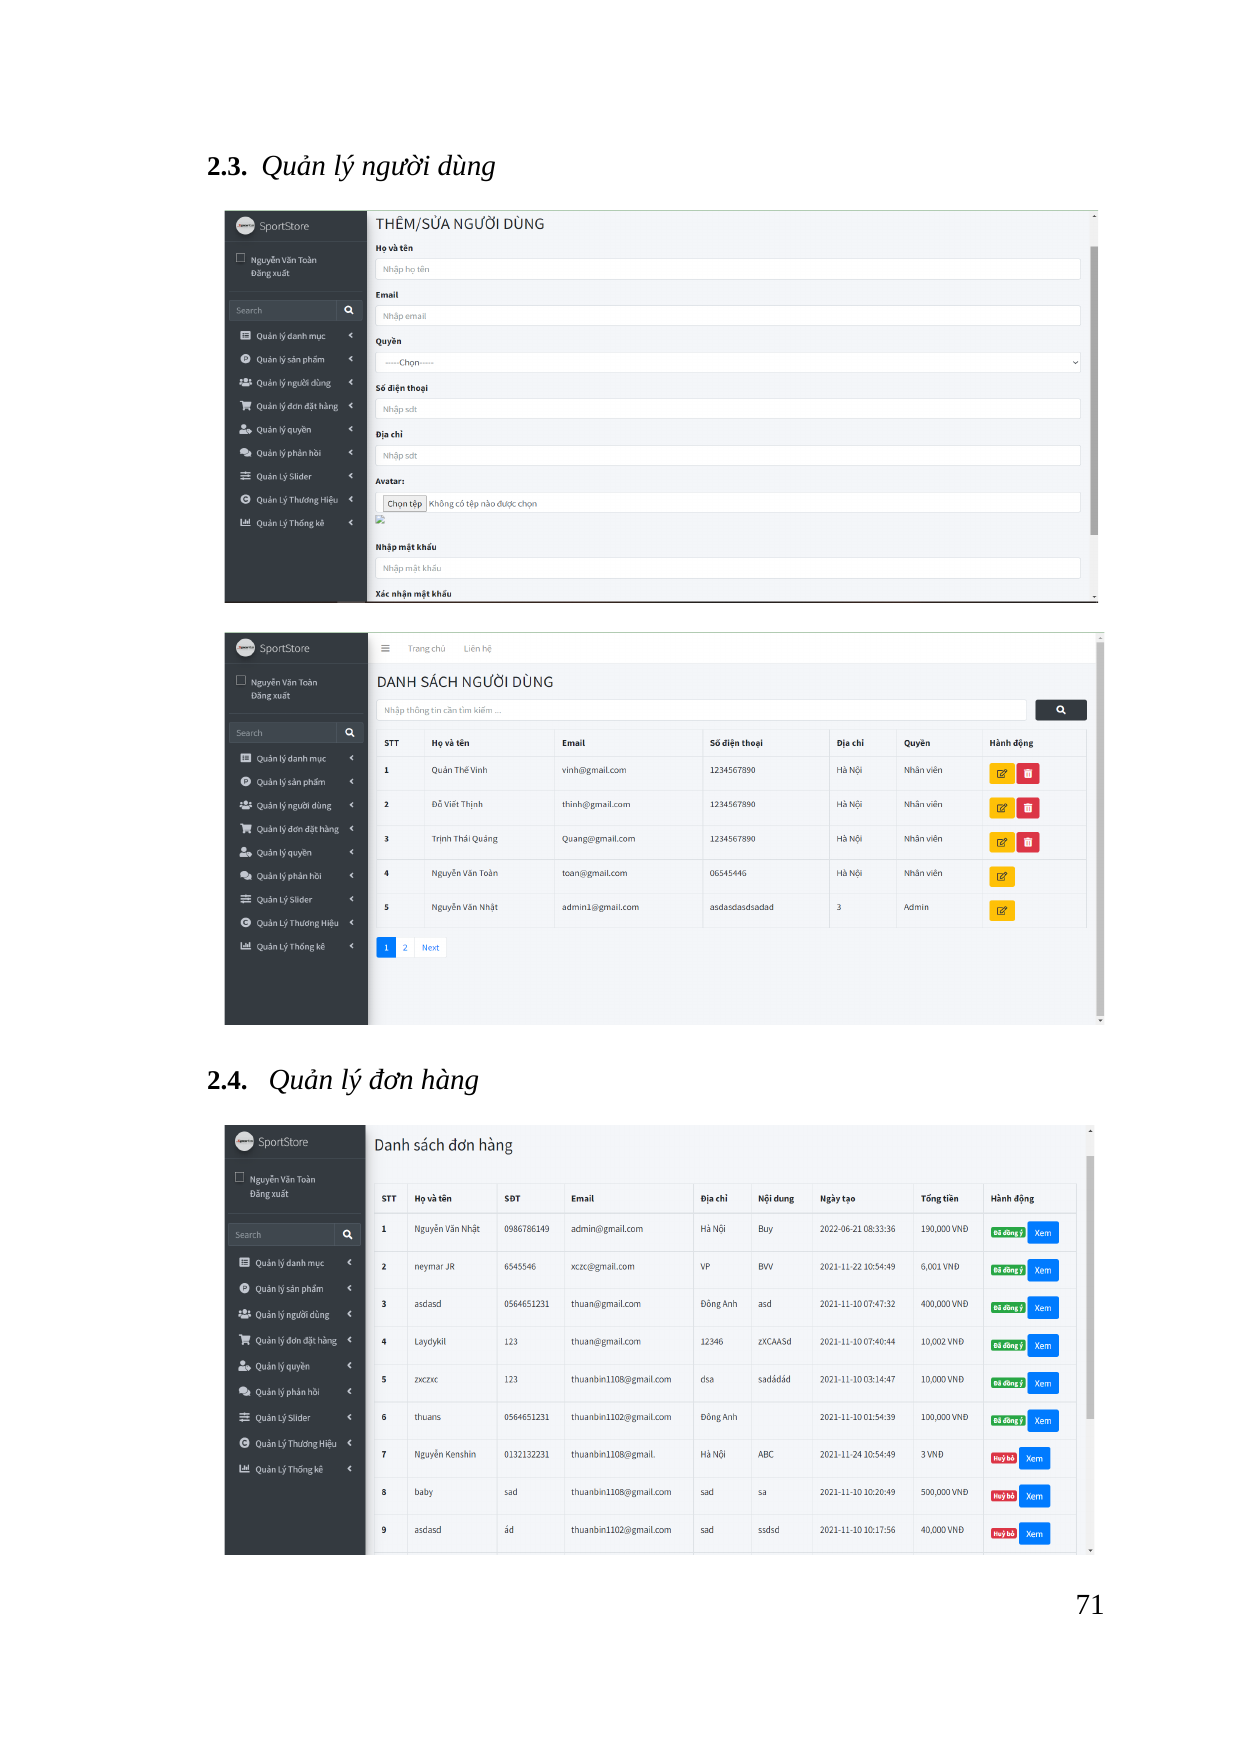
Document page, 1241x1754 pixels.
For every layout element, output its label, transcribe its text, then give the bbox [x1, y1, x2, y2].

picture [224, 632, 1105, 1025]
subtitle Quản lý đơn hàng [207, 1062, 1104, 1096]
subtitle Quản lý người dùng [207, 148, 1104, 181]
picture [224, 1125, 1095, 1555]
picture [224, 210, 1099, 603]
